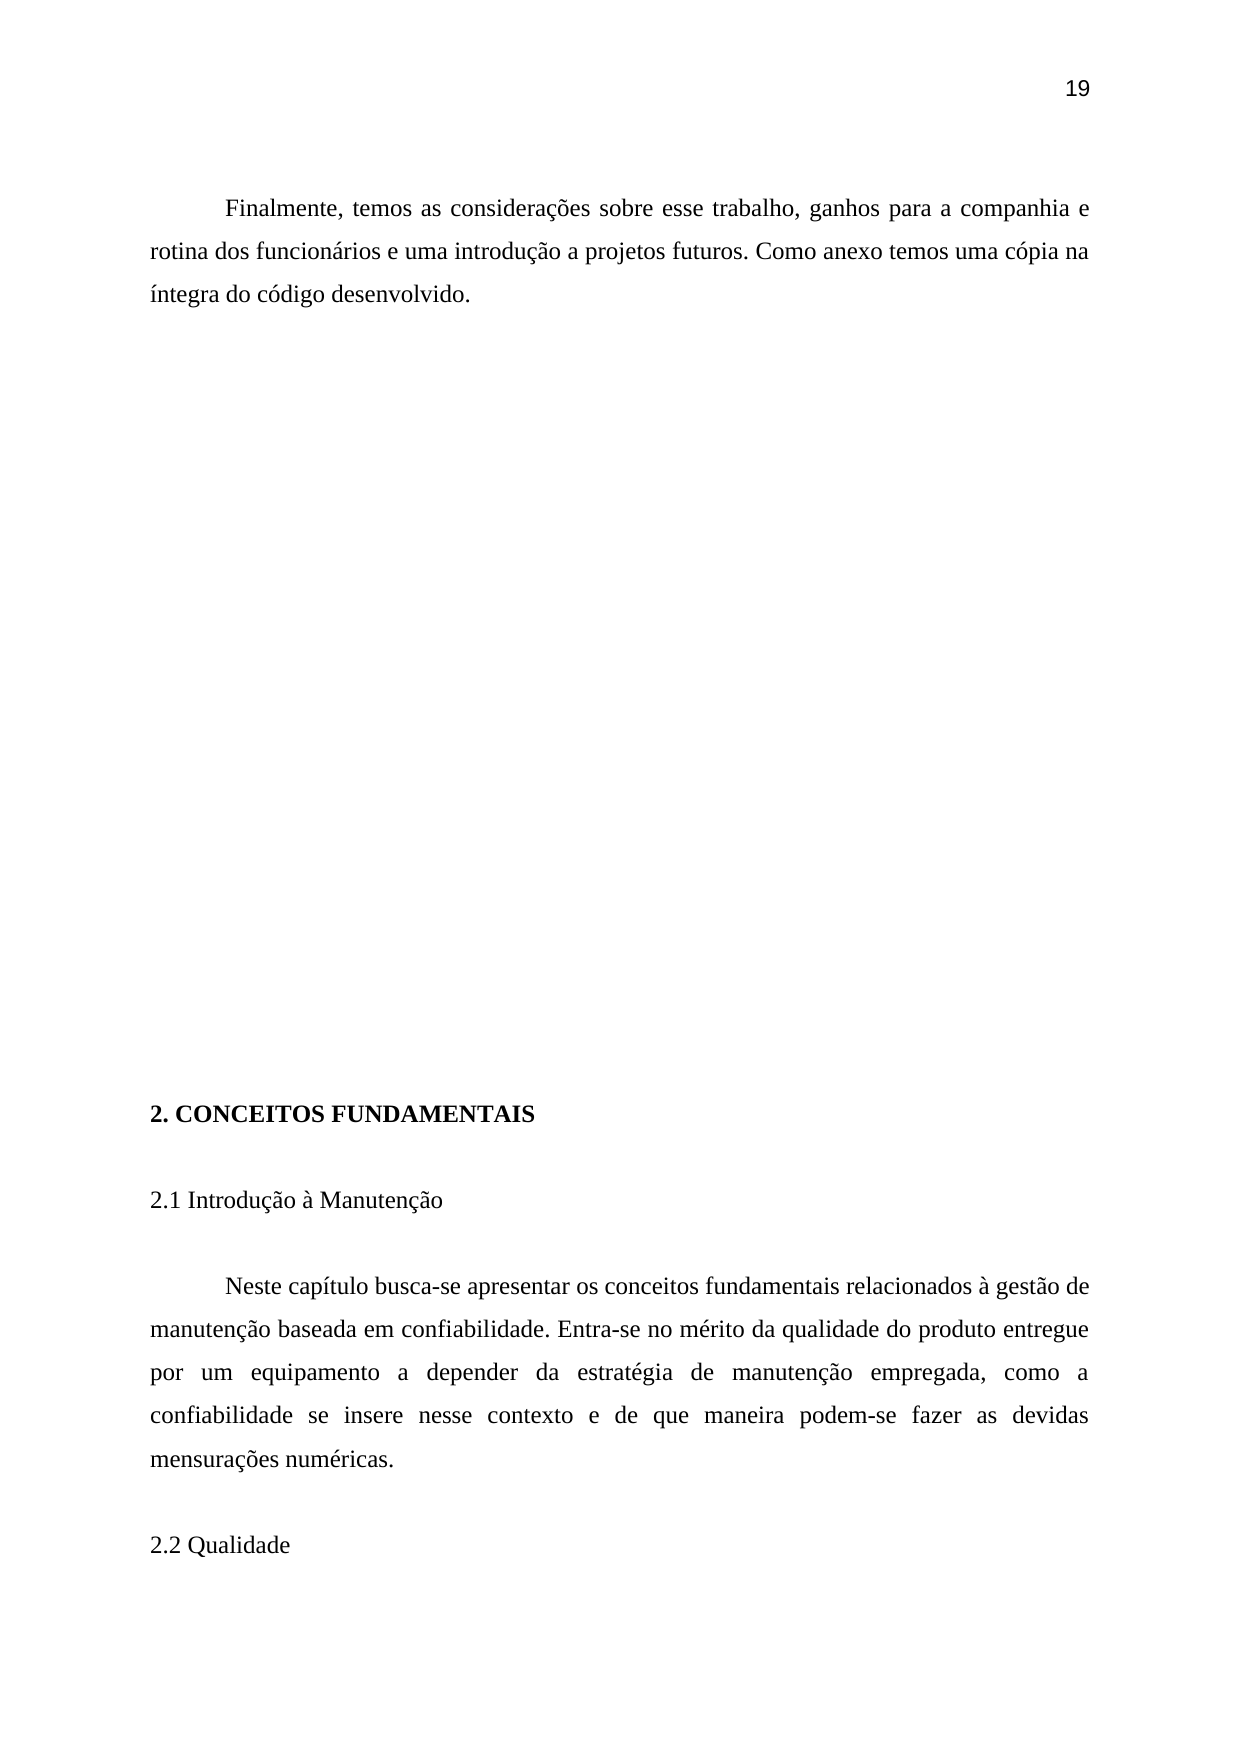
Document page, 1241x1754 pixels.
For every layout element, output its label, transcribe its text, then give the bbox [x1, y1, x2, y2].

text Finalmente, temos as considerações sobre esse trabalho, ganhos para a companhia e rotina dos funcionários e uma introdução a projetos futuros. Como anexo temos uma cópia na íntegra do código desenvolvido. [150, 193, 1090, 308]
text 2.1 Introdução à Manutenção [150, 1185, 1090, 1214]
text Neste capítulo busca-se apresentar os conceitos fundamentais relacionados à gestão de manutenção baseada em confiabilidade. Entra-se no mérito da qualidade do produto entregue por um equipamento a depender da estratégia de manutenção empregada, como a confiabilidade se insere nesse contexto e de que maneira podem-se fazer as devidas mensurações numéricas. [150, 1271, 1090, 1472]
text 2. CONCEITOS FUNDAMENTAIS [150, 1099, 1090, 1127]
text 2.2 Qualidade [150, 1530, 1090, 1559]
